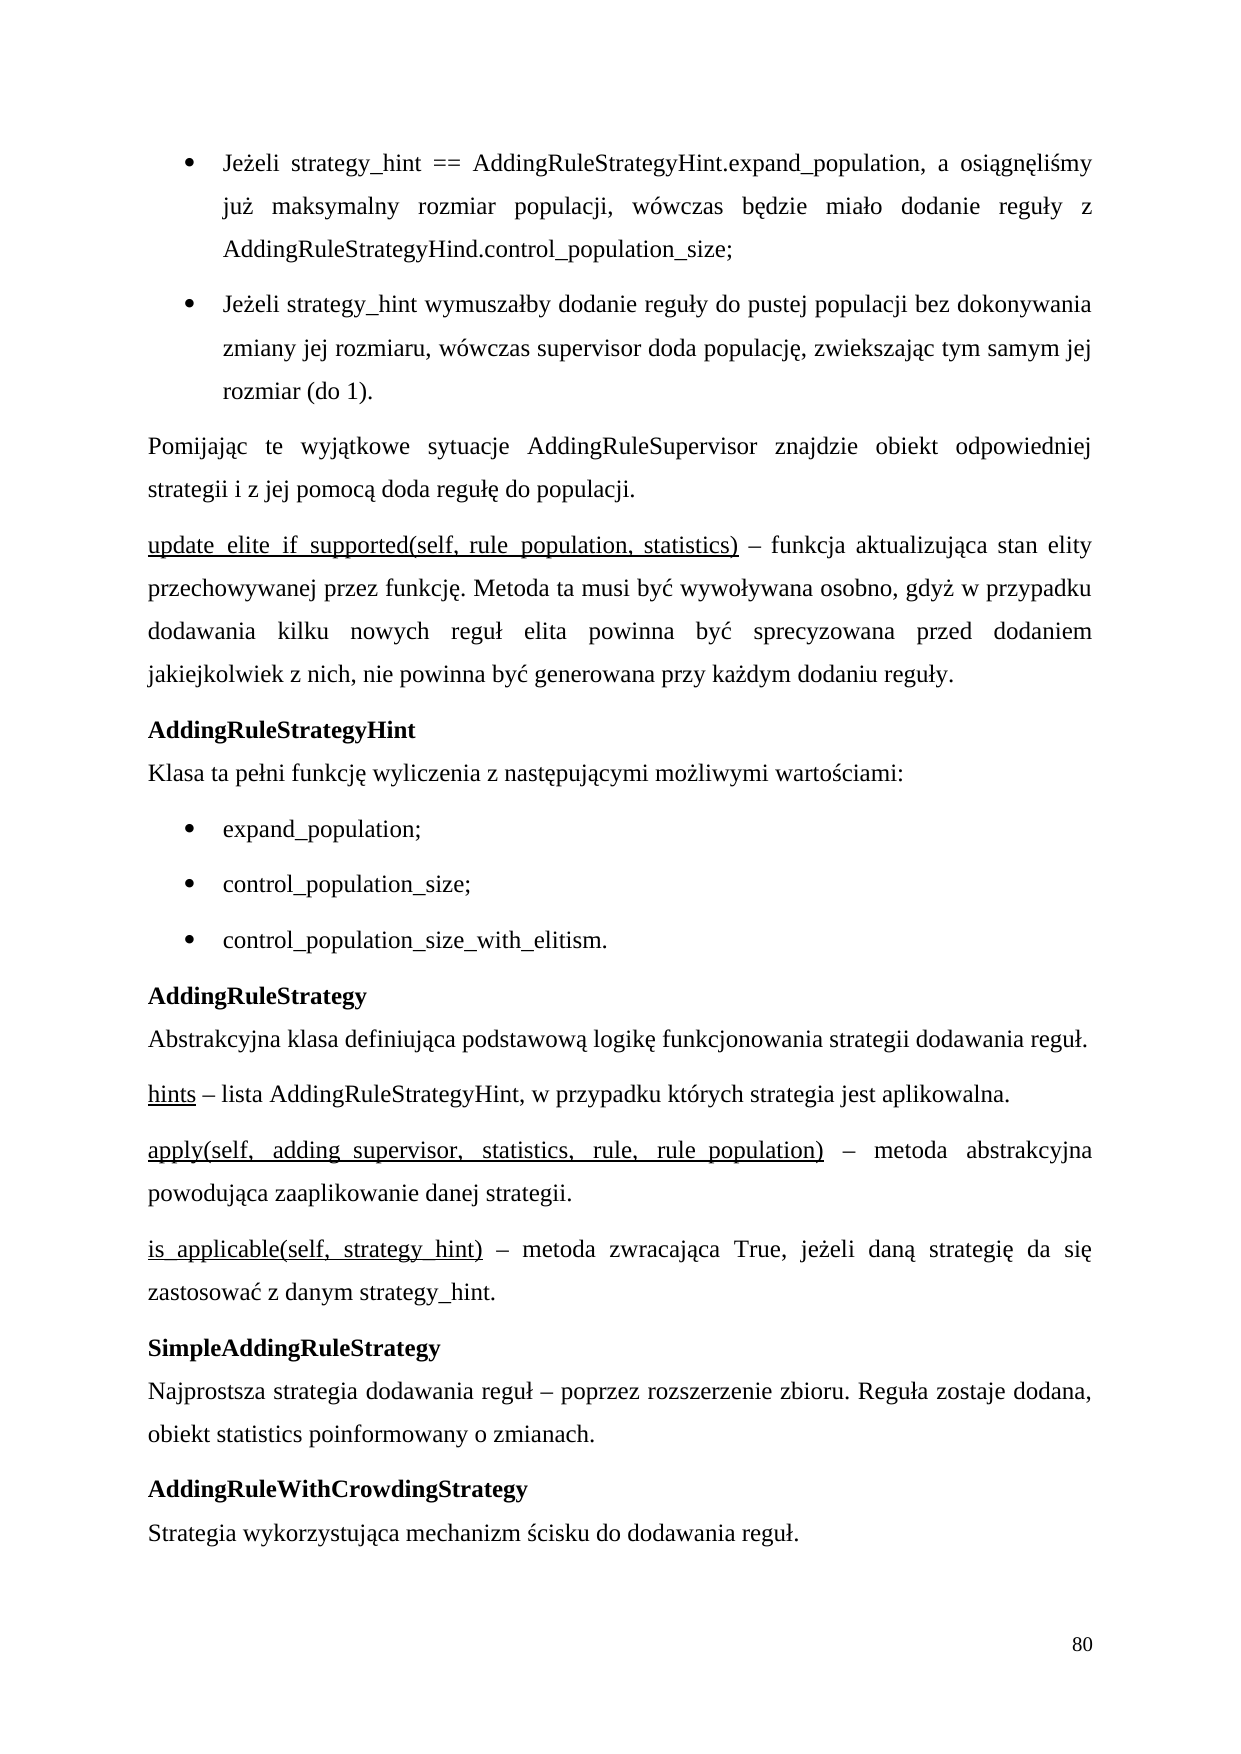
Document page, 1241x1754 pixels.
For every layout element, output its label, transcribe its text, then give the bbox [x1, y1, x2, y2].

text Abstrakcyjna klasa definiująca podstawową logikę funkcjonowania strategii dodawania reguł. [148, 1024, 1093, 1053]
text AddingRuleStrategyHint [148, 715, 1093, 744]
text Najprostsza strategia dodawania reguł – poprzez rozszerzenie zbioru. Reguła zostaje dodana, obiekt statistics poinformowany o zmianach. [148, 1376, 1093, 1448]
text Strategia wykorzystująca mechanizm ścisku do dodawania reguł. [148, 1518, 1093, 1546]
list expand_population; [185, 814, 1093, 843]
text AddingRuleWithCrowdingStrategy [148, 1474, 1093, 1503]
list control_population_size_with_elitism. [185, 925, 1093, 954]
list Jeżeli strategy_hint == AddingRuleStrategyHint.expand_population, a osiągnęliśmy już maksymalny rozmiar populacji, wówczas będzie miało dodanie reguły z AddingRuleStrategyHind.control_population_size; [185, 148, 1093, 263]
text is_applicable(self, strategy_hint) – metoda zwracająca True, jeżeli daną strategię da się zastosować z danym strategy_hint. [148, 1234, 1093, 1306]
text SimpleAddingRuleStrategy [148, 1333, 1093, 1361]
list control_population_size; [185, 869, 1093, 898]
text hints – lista AddingRuleStrategyHint, w przypadku których strategia jest aplikowalna. [148, 1079, 1093, 1108]
text Pomijając te wyjątkowe sytuacje AddingRuleSupervisor znajdzie obiekt odpowiedniej strategii i z jej pomocą doda regułę do populacji. [148, 431, 1093, 503]
text Klasa ta pełni funkcję wyliczenia z następującymi możliwymi wartościami: [148, 758, 1093, 787]
text apply(self, adding_supervisor, statistics, rule, rule_population) – metoda abstrakcyjna powodująca zaaplikowanie danej strategii. [148, 1135, 1093, 1207]
text update_elite_if_supported(self, rule_population, statistics) – funkcja aktualizująca stan elity przechowywanej przez funkcję. Metoda ta musi być wywoływana osobno, gdyż w przypadku dodawania kilku nowych reguł elita powinna być sprecyzowana przed dodaniem jakiejkolwiek z nich, nie powinna być generowana przy każdym dodaniu reguły. [148, 530, 1093, 688]
text AddingRuleStrategy [148, 981, 1093, 1009]
list Jeżeli strategy_hint wymuszałby dodanie reguły do pustej populacji bez dokonywania zmiany jej rozmiaru, wówczas supervisor doda populację, zwiekszając tym samym jej rozmiar (do 1). [185, 289, 1093, 404]
